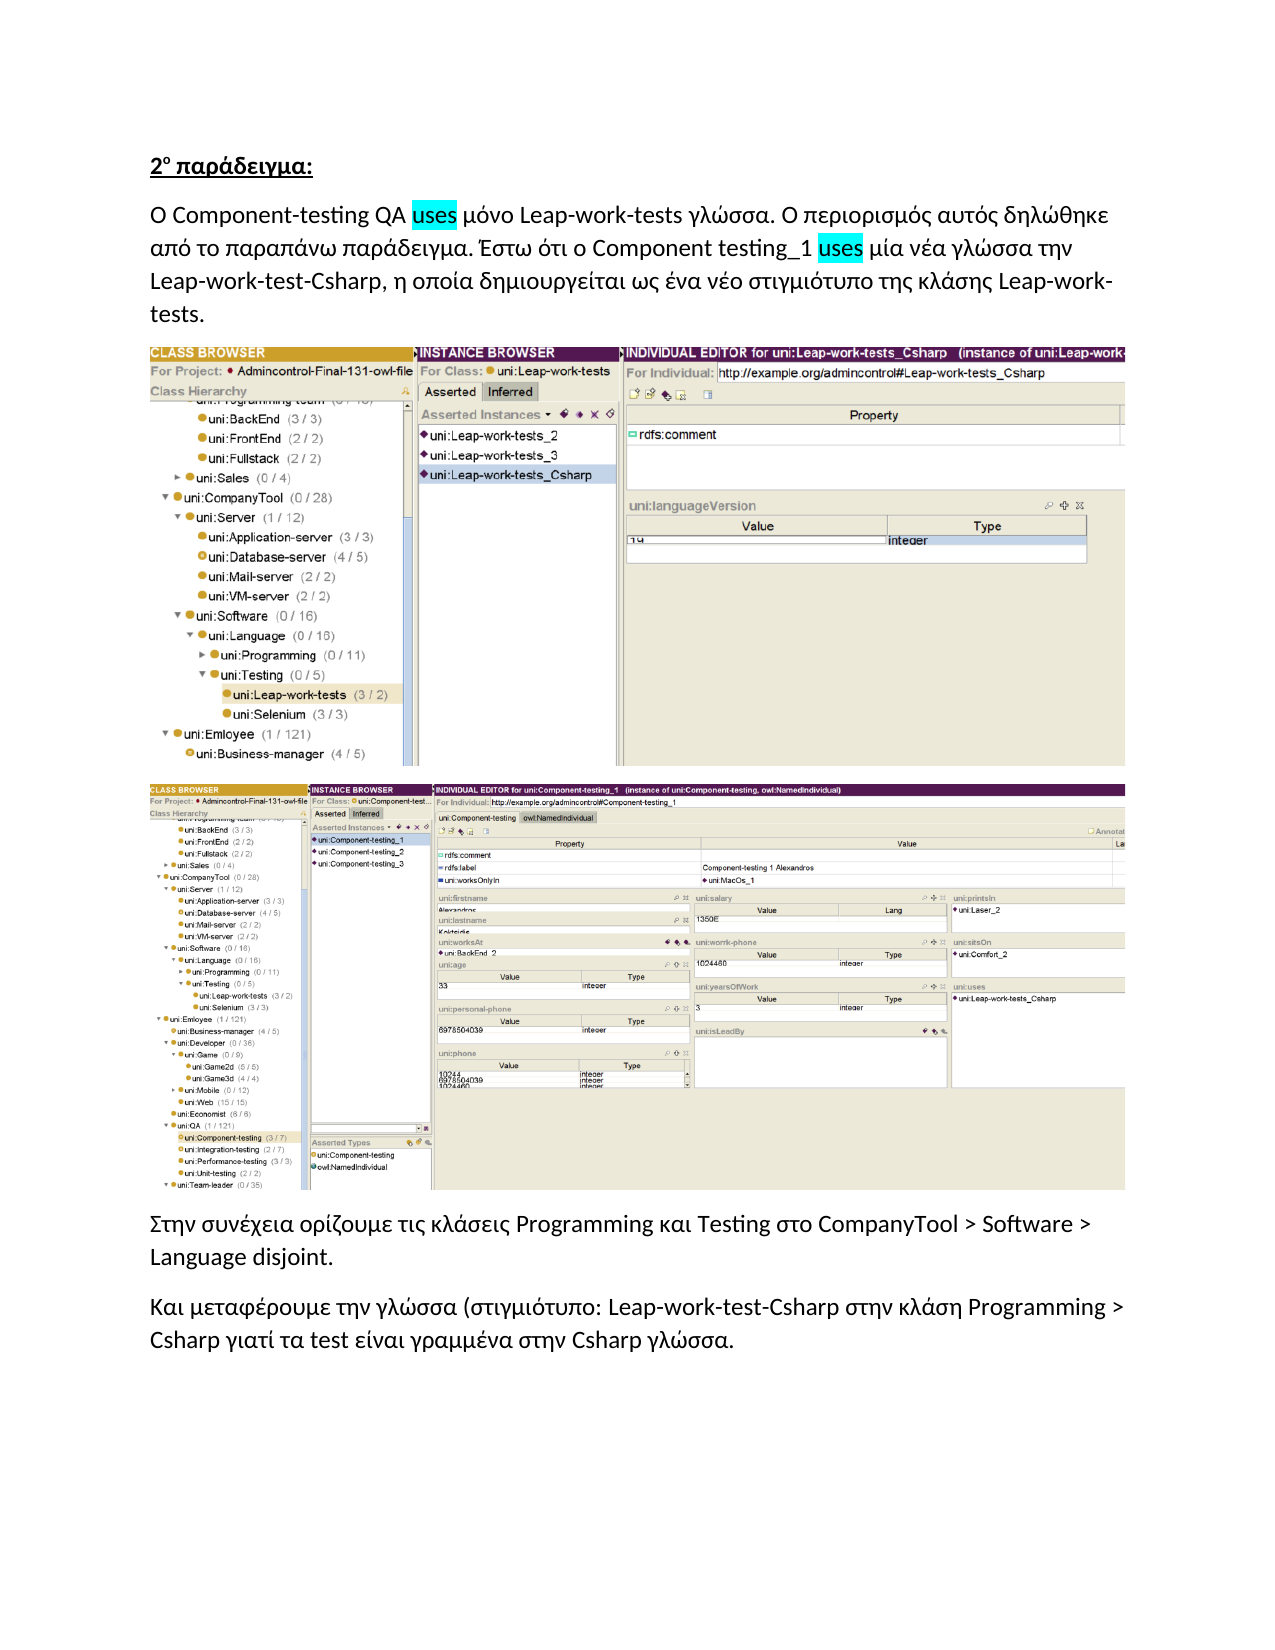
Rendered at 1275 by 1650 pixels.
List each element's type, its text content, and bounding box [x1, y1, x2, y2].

text Ο Component-testing QA uses μόνο Leap-work-tests γλώσσα. Ο περιορισμός αυτός δηλώθηκε από το παραπάνω παράδειγμα. Έστω ότι ο Component testing_1 uses μία νέα γλώσσα την Leap-work-test-Csharp, η οποία δημιουργείται ως ένα νέο στιγμιότυπο της κλάσης Leap-work-tests. [150, 199, 1125, 329]
text Στην συνέχεια ορίζουμε τις κλάσεις Programming και Testing στο CompanyTool > Software > Language disjoint. [150, 1208, 1125, 1272]
text Και μεταφέρουμε την γλώσσα (στιγμιότυπο: Leap-work-test-Csharp στην κλάση Programming > Csharp γιατί τα test είναι γραμμένα στην Csharp γλώσσα. [150, 1291, 1125, 1354]
picture [150, 784, 1125, 1190]
text 2ο παράδειγμα: [150, 150, 1125, 181]
picture [150, 347, 1125, 766]
